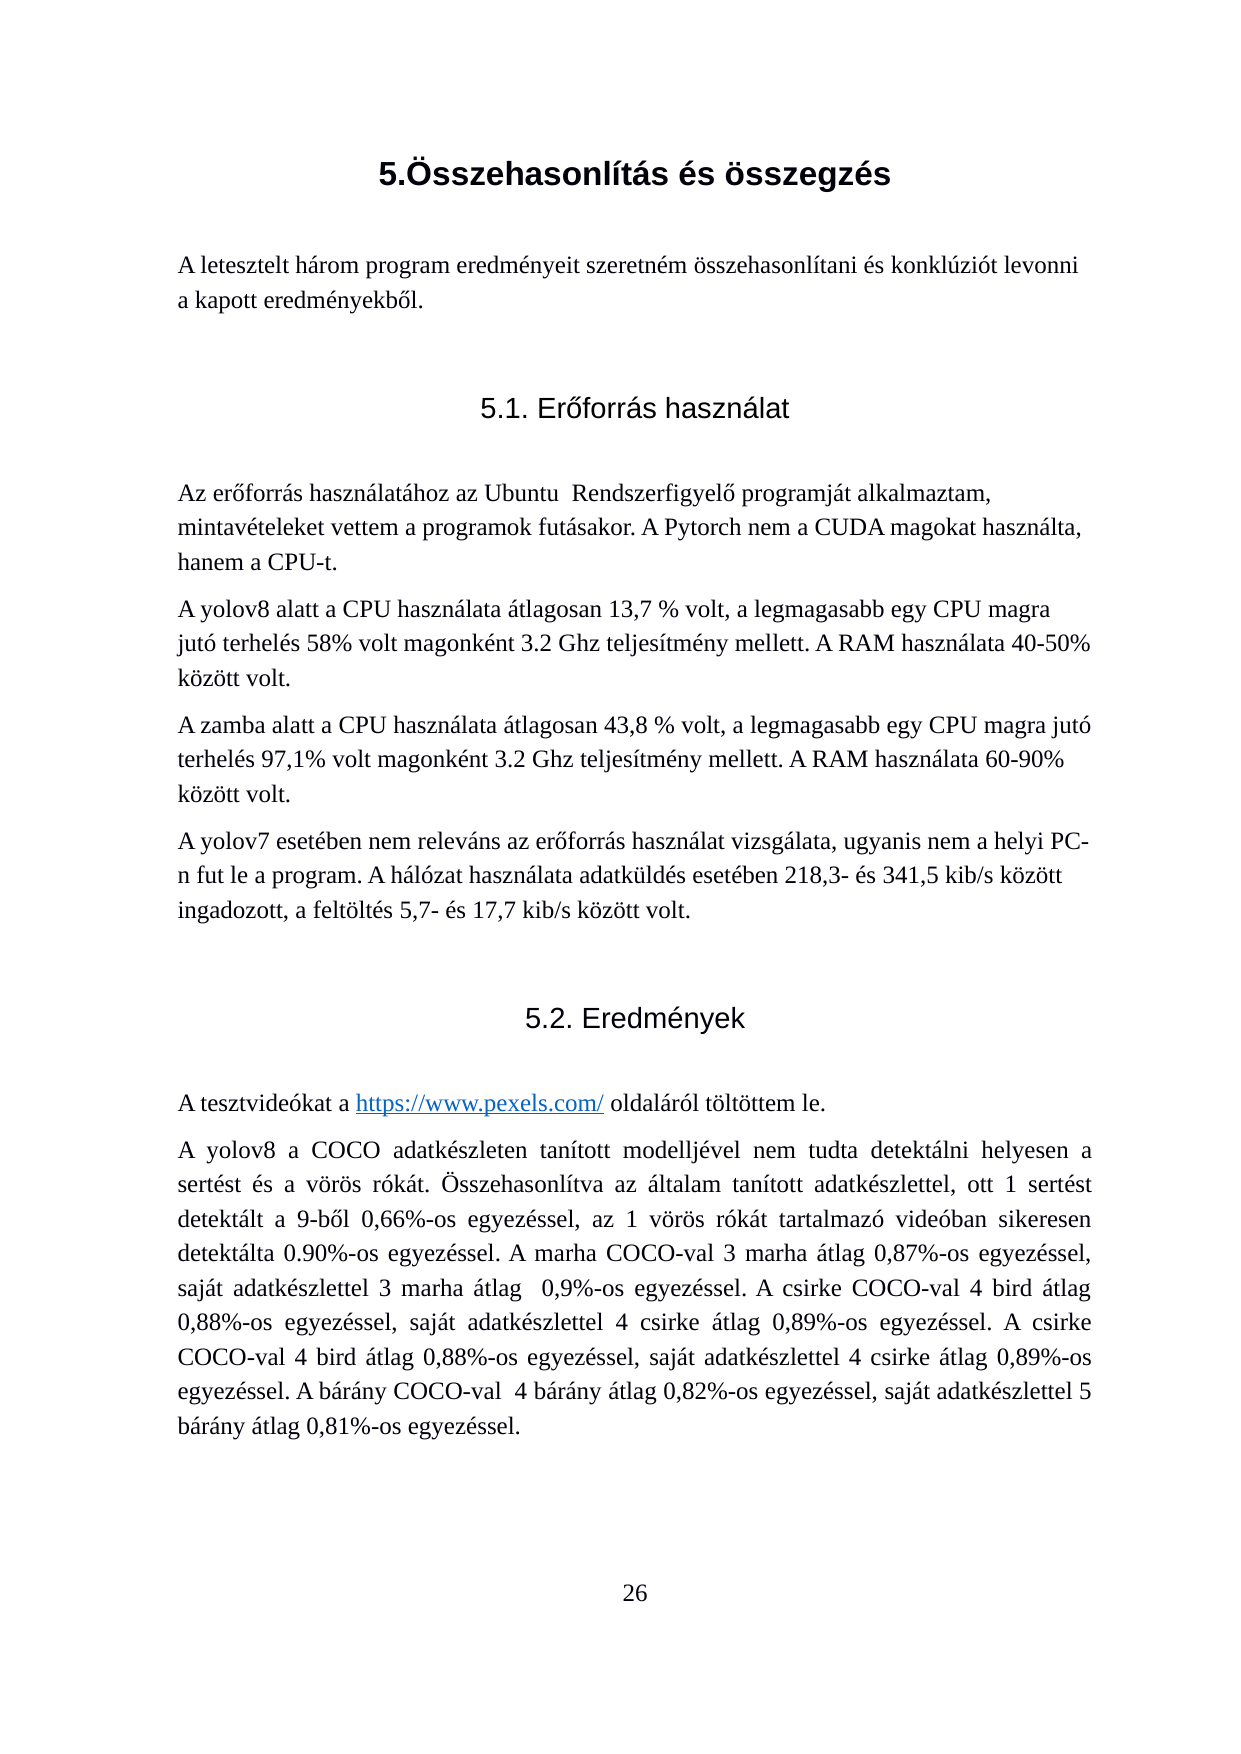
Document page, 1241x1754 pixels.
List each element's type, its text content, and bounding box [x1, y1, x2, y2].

text A zamba alatt a CPU használata átlagosan 43,8 % volt, a legmagasabb egy CPU magra jutó terhelés 97,1% volt magonként 3.2 Ghz teljesítmény mellett. A RAM használata 60-90% között volt. [177, 710, 1092, 808]
text A letesztelt három program eredményeit szeretném összehasonlítani és konklúziót levonni a kapott eredményekből. [177, 250, 1092, 313]
subtitle 5.1. Erőforrás használat [177, 391, 1092, 425]
text Az erőforrás használatához az Ubuntu Rendszerfigyelő programját alkalmaztam, mintavételeket vettem a programok futásakor. A Pytorch nem a CUDA magokat használta, hanem a CPU-t. [177, 478, 1092, 576]
text A yolov7 esetében nem releváns az erőforrás használat vizsgálata, ugyanis nem a helyi PC-n fut le a program. A hálózat használata adatküldés esetében 218,3- és 341,5 kib/s között ingadozott, a feltöltés 5,7- és 17,7 kib/s között volt. [177, 826, 1092, 923]
text A tesztvideókat a https://www.pexels.com/ oldaláról töltöttem le. [177, 1088, 1092, 1117]
subtitle 5.Összehasonlítás és összegzés [177, 154, 1092, 192]
text A yolov8 a COCO adatkészleten tanított modelljével nem tudta detektálni helyesen a sertést és a vörös rókát. Összehasonlítva az általam tanított adatkészlettel, ott 1 sertést detektált a 9-ből 0,66%-os egyezéssel, az 1 vörös rókát tartalmazó videóban sikeresen detektálta 0.90%-os egyezéssel. A marha COCO-val 3 marha átlag 0,87%-os egyezéssel, saját adatkészlettel 3 marha átlag 0,9%-os egyezéssel. A csirke COCO-val 4 bird átlag 0,88%-os egyezéssel, saját adatkészlettel 4 csirke átlag 0,89%-os egyezéssel. A csirke COCO-val 4 bird átlag 0,88%-os egyezéssel, saját adatkészlettel 4 csirke átlag 0,89%-os egyezéssel. A bárány COCO-val 4 bárány átlag 0,82%-os egyezéssel, saját adatkészlettel 5 bárány átlag 0,81%-os egyezéssel. [177, 1135, 1092, 1439]
subtitle 5.2. Eredmények [177, 1001, 1092, 1035]
text A yolov8 alatt a CPU használata átlagosan 13,7 % volt, a legmagasabb egy CPU magra jutó terhelés 58% volt magonként 3.2 Ghz teljesítmény mellett. A RAM használata 40-50% között volt. [177, 594, 1092, 692]
